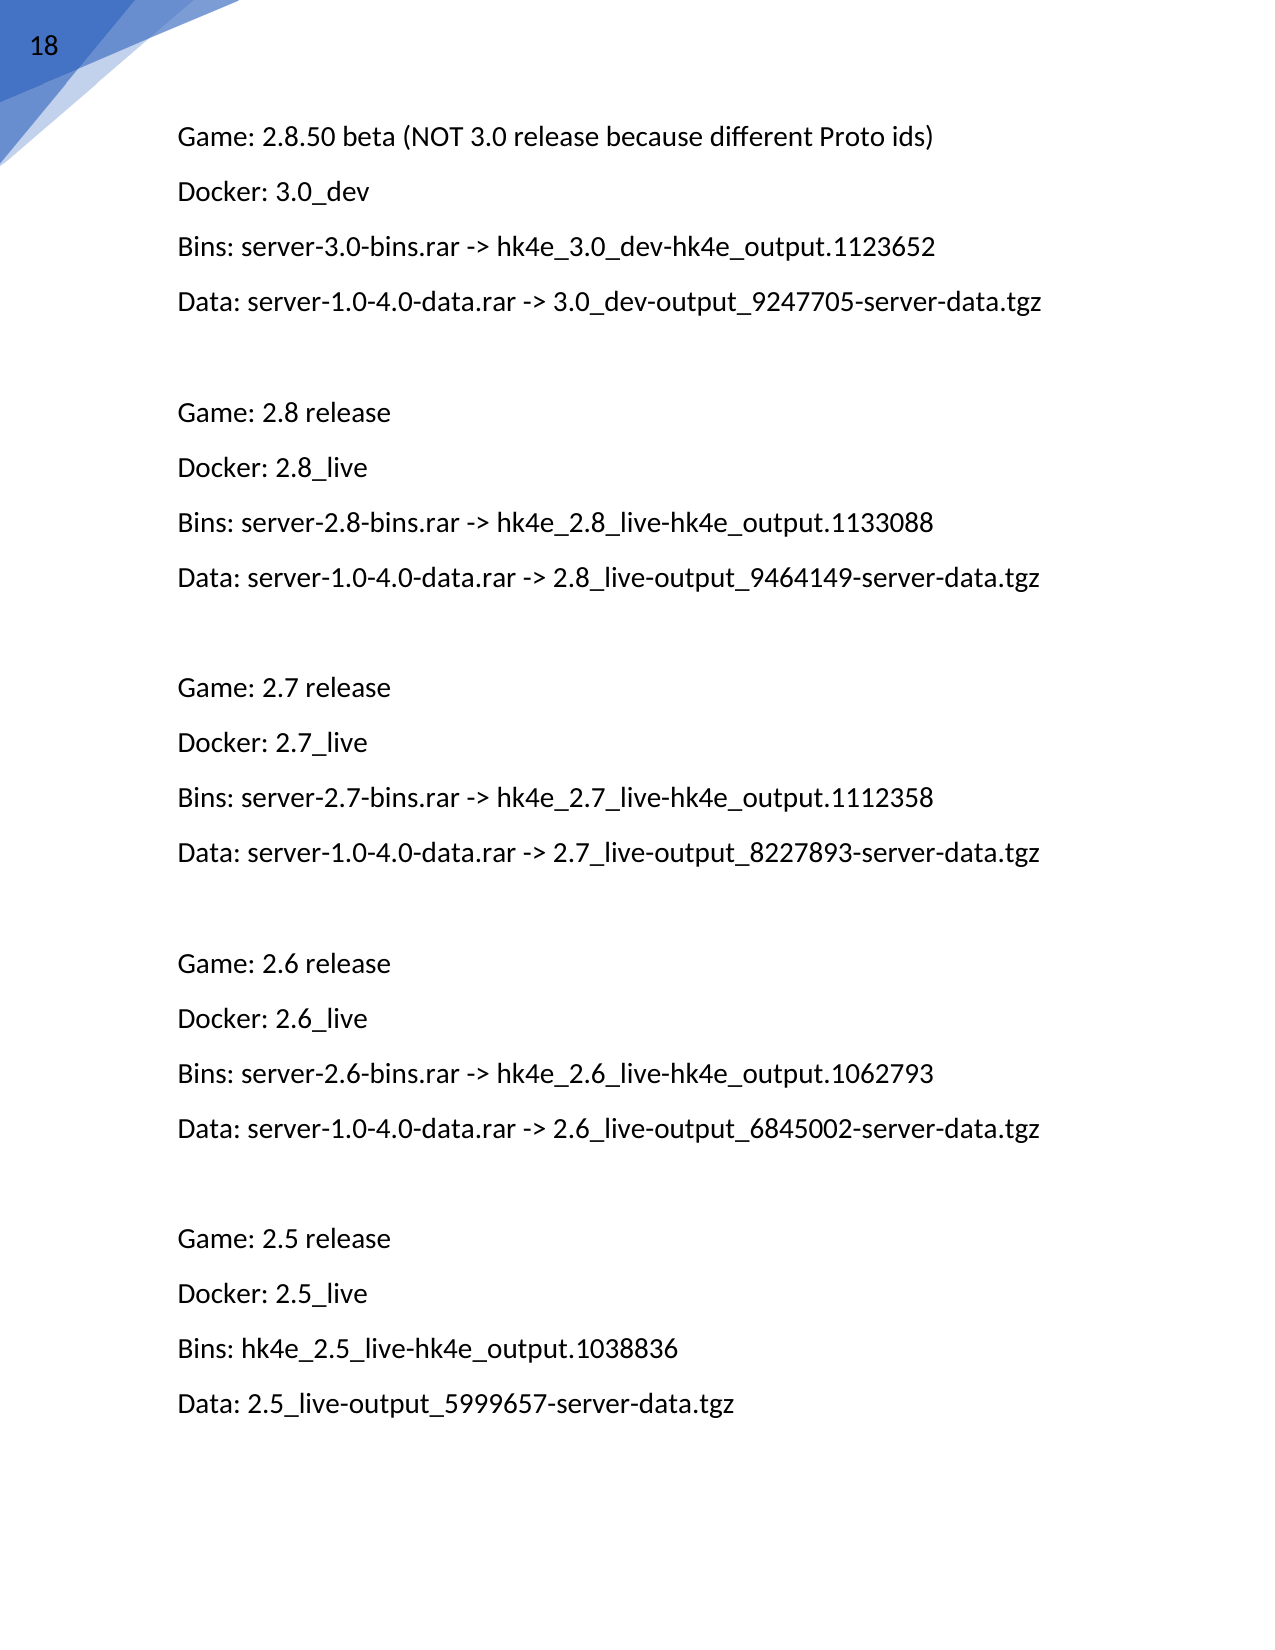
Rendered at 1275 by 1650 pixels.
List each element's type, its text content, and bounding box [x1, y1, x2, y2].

text Data: server-1.0-4.0-data.rar -> 2.7_live-output_8227893-server-data.tgz [177, 834, 1186, 870]
text Game: 2.8.50 beta (NOT 3.0 release because different Proto ids) [177, 118, 1186, 154]
text Bins: server-2.6-bins.rar -> hk4e_2.6_live-hk4e_output.1062793 [177, 1055, 1186, 1091]
text Data: server-1.0-4.0-data.rar -> 2.8_live-output_9464149-server-data.tgz [177, 559, 1186, 594]
text Data: 2.5_live-output_5999657-server-data.tgz [177, 1386, 1186, 1421]
text Docker: 2.7_live [177, 724, 1186, 760]
text Bins: hk4e_2.5_live-hk4e_output.1038836 [177, 1330, 1186, 1366]
text Bins: server-2.8-bins.rar -> hk4e_2.8_live-hk4e_output.1133088 [177, 504, 1186, 539]
text Docker: 2.8_live [177, 449, 1186, 484]
text Docker: 2.6_live [177, 1000, 1186, 1035]
text Game: 2.6 release [177, 945, 1186, 980]
text Docker: 3.0_dev [177, 173, 1186, 209]
text Docker: 2.5_live [177, 1275, 1186, 1311]
picture [0, 0, 241, 168]
text Bins: server-2.7-bins.rar -> hk4e_2.7_live-hk4e_output.1112358 [177, 779, 1186, 815]
text Game: 2.5 release [177, 1220, 1186, 1256]
text Game: 2.8 release [177, 394, 1186, 429]
text Data: server-1.0-4.0-data.rar -> 2.6_live-output_6845002-server-data.tgz [177, 1110, 1186, 1146]
text Game: 2.7 release [177, 669, 1186, 705]
text Bins: server-3.0-bins.rar -> hk4e_3.0_dev-hk4e_output.1123652 [177, 228, 1186, 264]
text Data: server-1.0-4.0-data.rar -> 3.0_dev-output_9247705-server-data.tgz [177, 283, 1186, 319]
